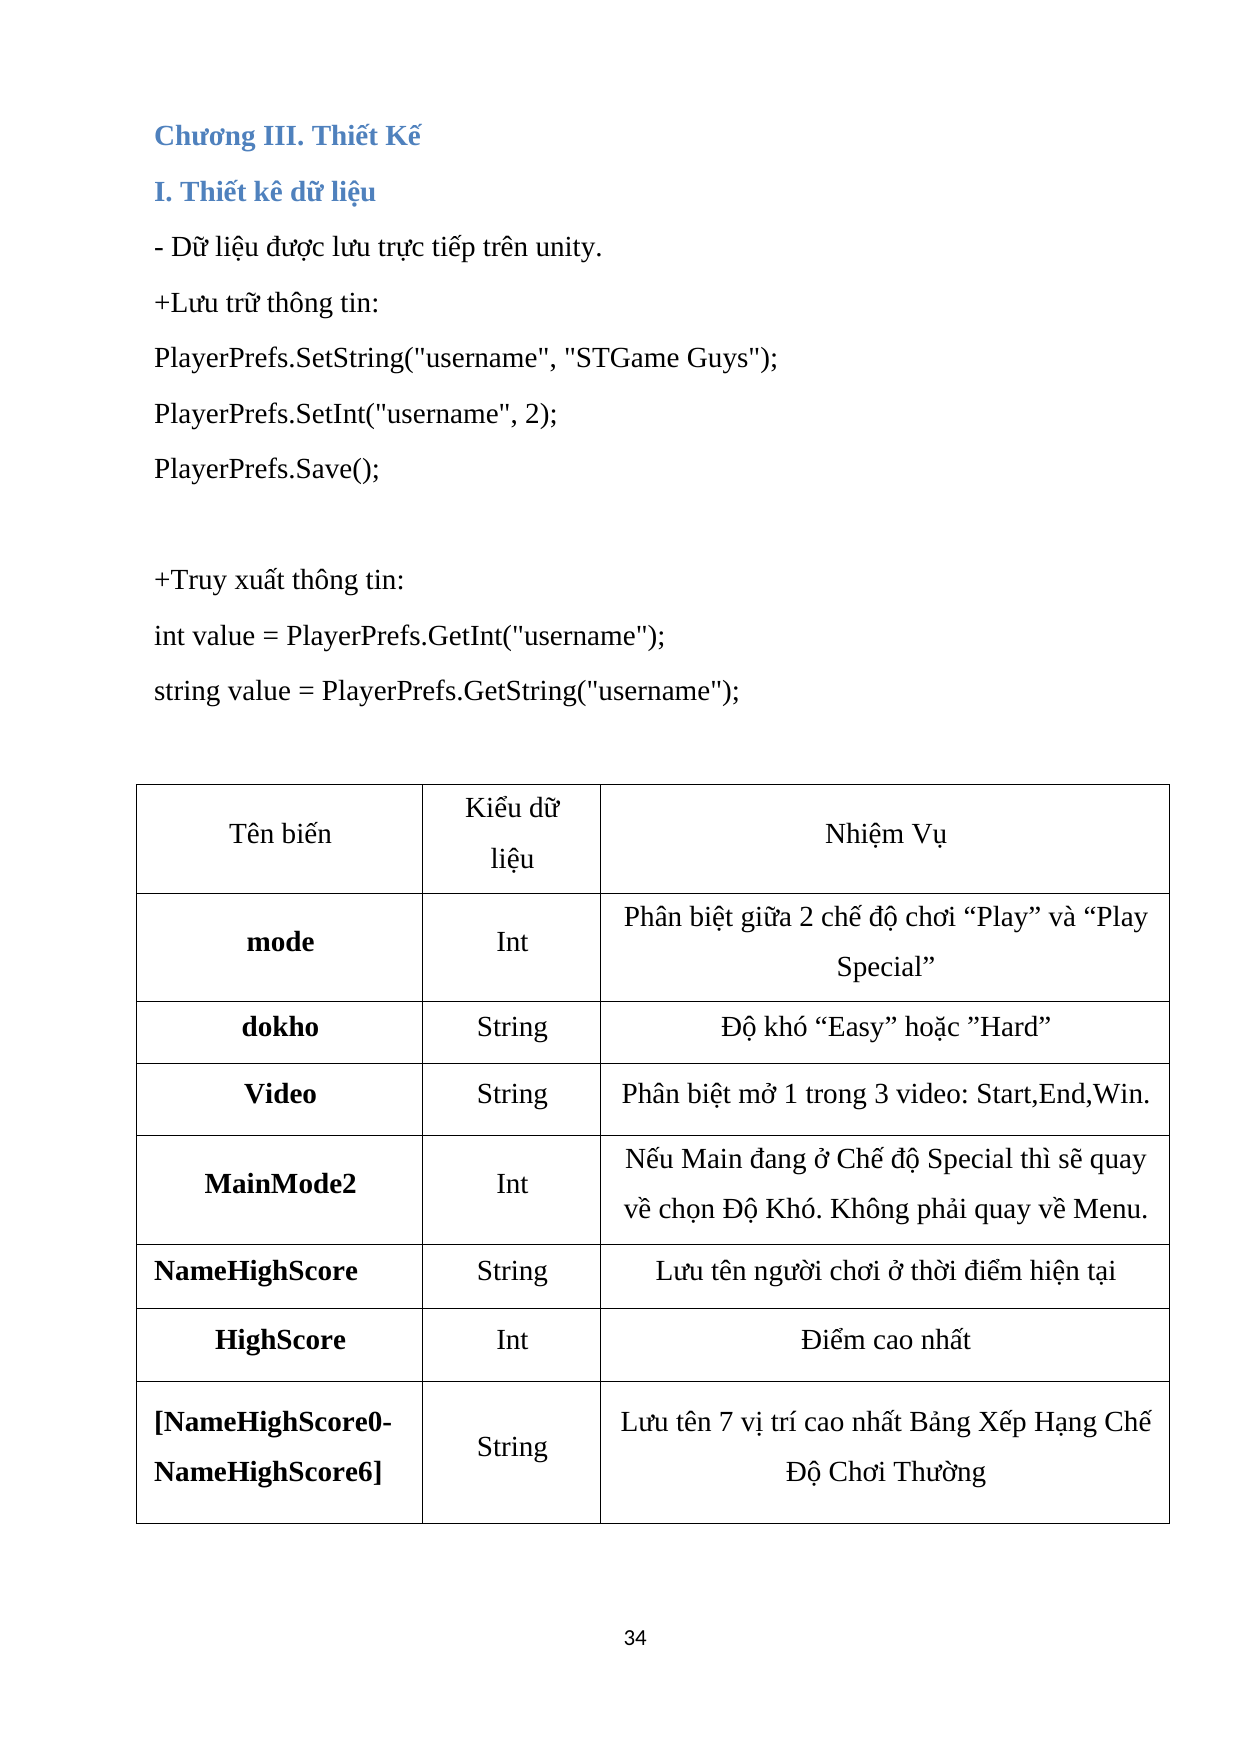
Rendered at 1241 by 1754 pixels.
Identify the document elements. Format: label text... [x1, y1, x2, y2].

table_cell Độ khó “Easy” hoặc ”Hard” [601, 1002, 1169, 1063]
table_cell Int [423, 894, 600, 1001]
table_cell mode [137, 894, 422, 1001]
table_cell Phân biệt giữa 2 chế độ chơi “Play” và “Play Special” [601, 894, 1169, 1001]
table_cell HighScore [137, 1309, 422, 1381]
table_cell dokho [137, 1002, 422, 1063]
table_cell [NameHighScore0- NameHighScore6] [137, 1382, 422, 1523]
table_cell String [423, 1002, 600, 1063]
text int value = PlayerPrefs.GetInt("username"); [154, 618, 1118, 651]
table_cell Nếu Main đang ở Chế độ Special thì sẽ quay về chọn Độ Khó. Không phải quay về Menu. [601, 1136, 1169, 1243]
text PlayerPrefs.Save(); [154, 451, 1118, 485]
text string value = PlayerPrefs.GetString("username"); [154, 673, 1118, 707]
text PlayerPrefs.SetInt("username", 2); [154, 396, 1118, 429]
text +Lưu trữ thông tin: [154, 285, 1118, 318]
table_header Nhiệm Vụ [601, 785, 1169, 893]
table_cell Int [423, 1309, 600, 1381]
table_cell Lưu tên 7 vị trí cao nhất Bảng Xếp Hạng Chế Độ Chơi Thường [601, 1382, 1169, 1523]
text PlayerPrefs.SetString("username", "STGame Guys"); [154, 340, 1118, 374]
table_cell Điểm cao nhất [601, 1309, 1169, 1381]
table_cell Lưu tên người chơi ở thời điểm hiện tại [601, 1245, 1169, 1308]
table_cell Video [137, 1064, 422, 1135]
text +Truy xuất thông tin: [154, 562, 1118, 596]
table_cell MainMode2 [137, 1136, 422, 1243]
table_cell String [423, 1245, 600, 1308]
subtitle Chương III. Thiết Kế [154, 118, 1118, 152]
table_cell String [423, 1382, 600, 1523]
table_cell String [423, 1064, 600, 1135]
subtitle I. Thiết kê dữ liệu [154, 174, 1118, 207]
table_cell NameHighScore [137, 1245, 422, 1308]
table_cell Phân biệt mở 1 trong 3 video: Start,End,Win. [601, 1064, 1169, 1135]
table_cell Int [423, 1136, 600, 1243]
table_header Tên biến [137, 785, 422, 893]
text - Dữ liệu được lưu trực tiếp trên unity. [154, 229, 1118, 263]
table_header Kiểu dữ liệu [423, 785, 600, 893]
